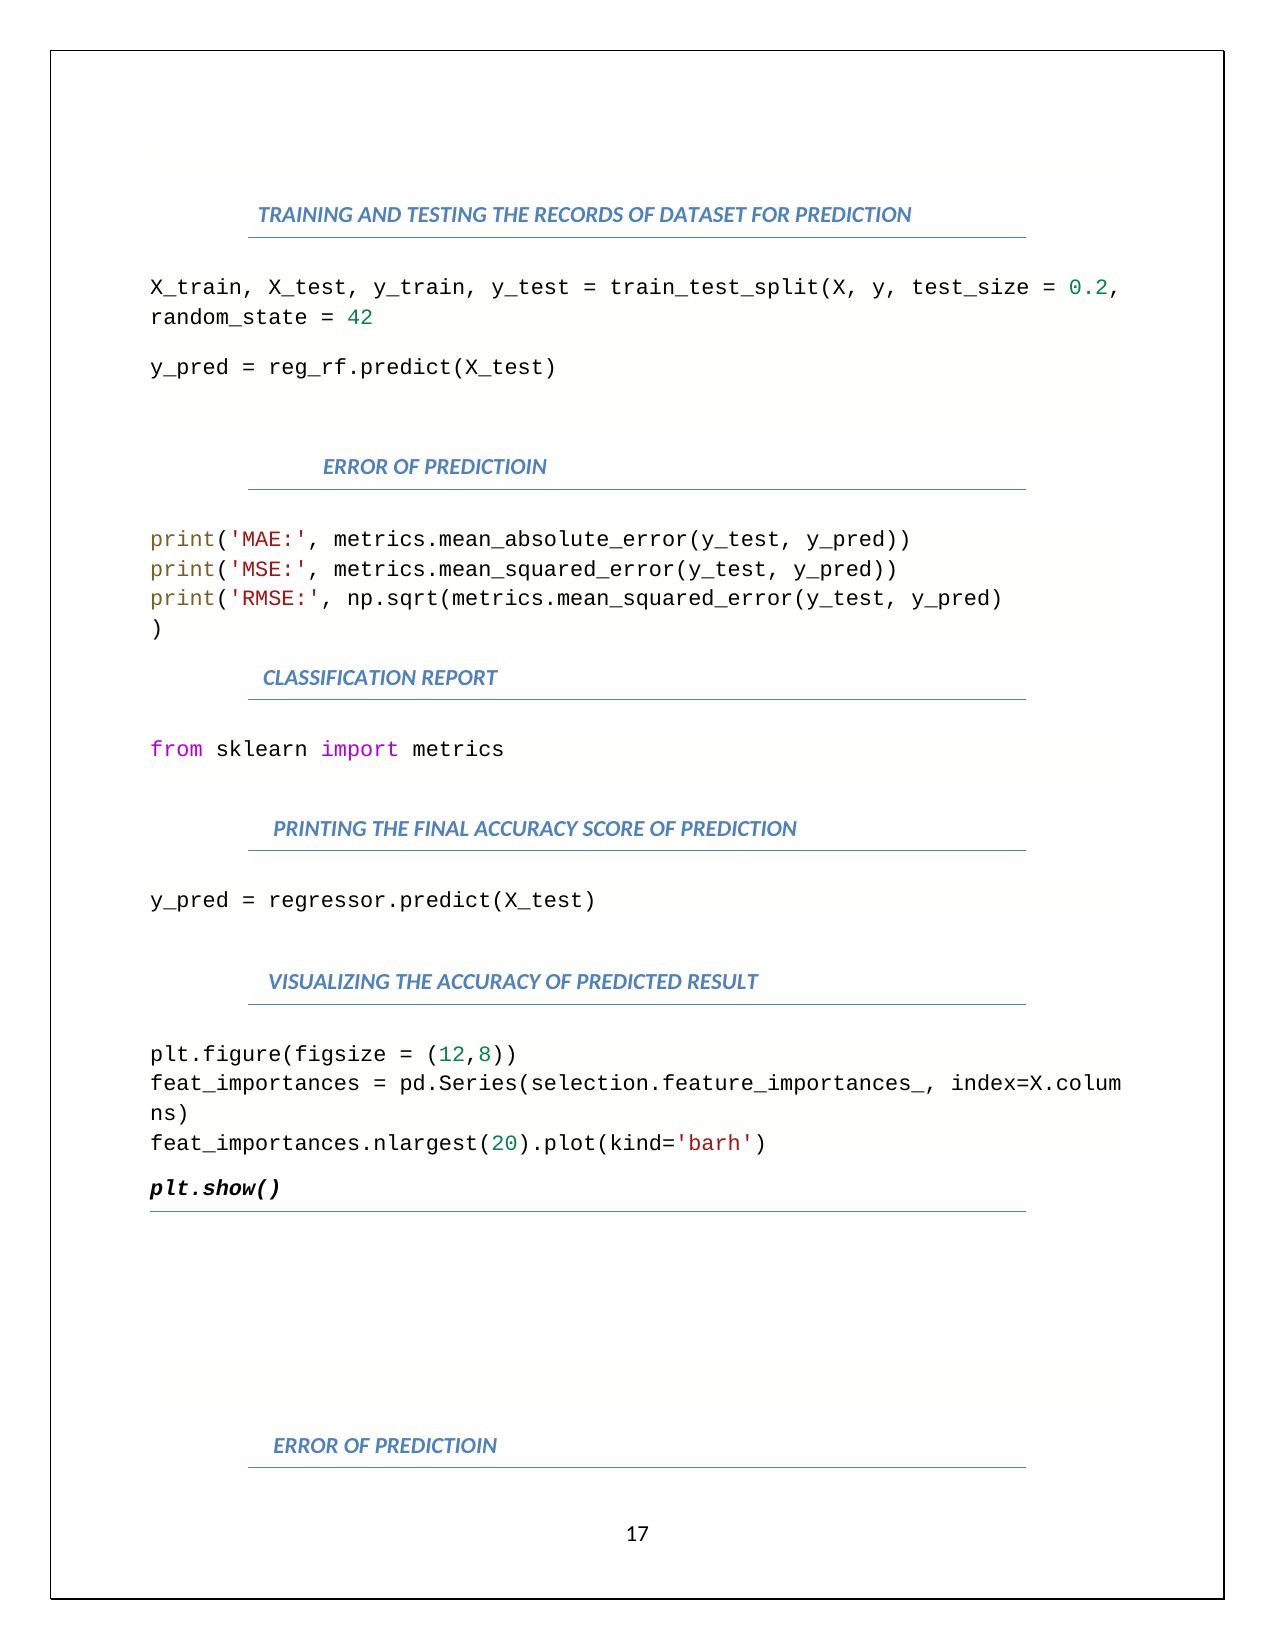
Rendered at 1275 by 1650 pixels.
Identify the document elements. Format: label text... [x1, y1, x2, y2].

text plt.figure(figsize = (12,8)) [150, 1038, 1124, 1068]
text CLASSIFICATION REPORT [247, 663, 1026, 700]
text plt.show() [150, 1178, 1026, 1211]
text ) [150, 612, 1124, 642]
text ERROR OF PREDICTIOIN [247, 1431, 1026, 1468]
text print('MSE:', metrics.mean_squared_error(y_test, y_pred)) [150, 553, 1124, 583]
text feat_importances.nlargest(20).plot(kind='barh') [150, 1127, 1124, 1157]
text from sklearn import metrics [150, 734, 1124, 763]
text feat_importances = pd.Series(selection.feature_importances_, index=X.columns) [150, 1068, 1124, 1127]
text print('RMSE:', np.sqrt(metrics.mean_squared_error(y_test, y_pred) [150, 583, 1124, 612]
text VISUALIZING THE ACCURACY OF PREDICTED RESULT [247, 967, 1026, 1005]
text ERROR OF PREDICTIOIN [247, 452, 1026, 490]
text PRINTING THE FINAL ACCURACY SCORE OF PREDICTION [247, 814, 1026, 851]
text X_train, X_test, y_train, y_test = train_test_split(X, y, test_size = 0.2, random_state = 42 [150, 271, 1124, 331]
text TRAINING AND TESTING THE RECORDS OF DATASET FOR PREDICTION [247, 201, 1026, 238]
text y_pred = regressor.predict(X_test) [150, 884, 1124, 914]
text print('MAE:', metrics.mean_absolute_error(y_test, y_pred)) [150, 523, 1124, 553]
text y_pred = reg_rf.predict(X_test) [150, 351, 1124, 381]
